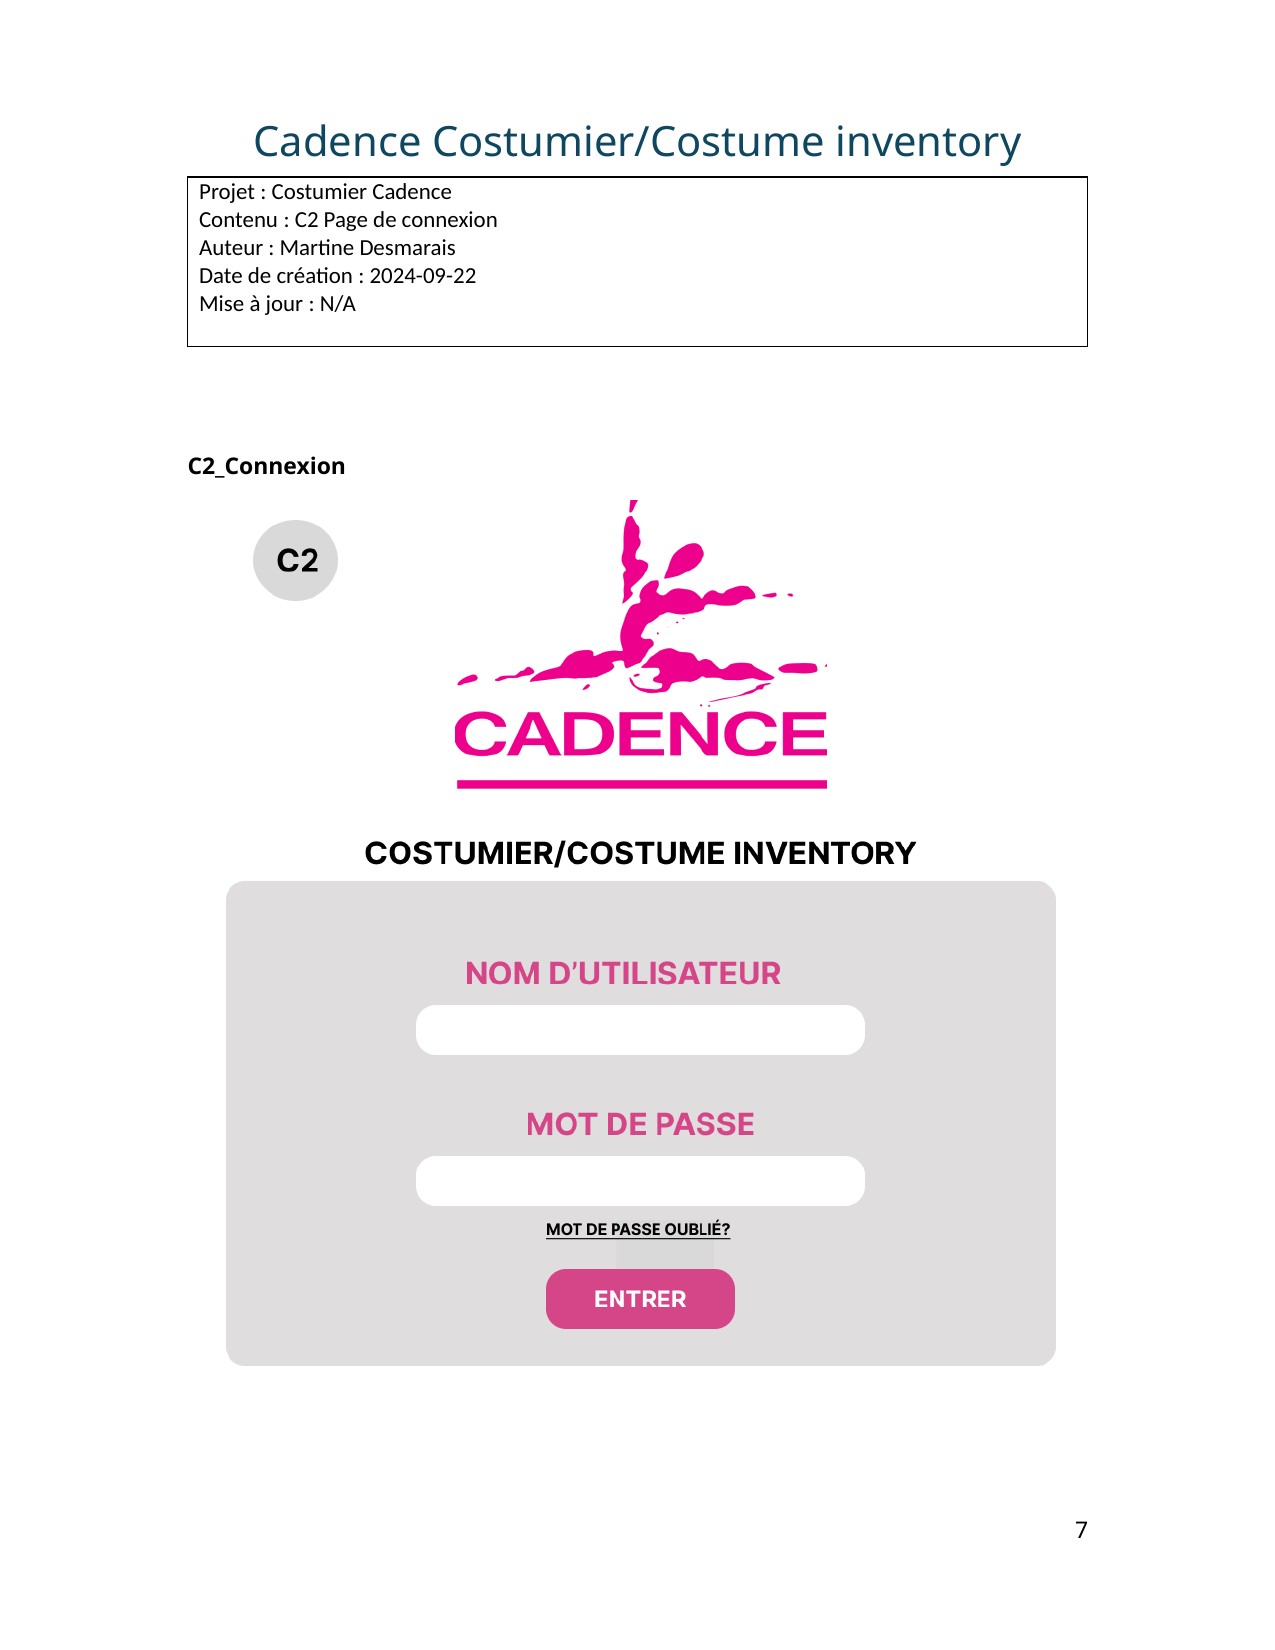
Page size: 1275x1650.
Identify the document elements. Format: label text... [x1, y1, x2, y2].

text C2_Connexion [187, 450, 1088, 481]
picture [187, 481, 1088, 1396]
table_header Projet : Costumier Cadence Contenu : C2 Page de connexion Auteur : Martine Desmarais Date de création : 2024-09-22 Mise à jour : N/A [188, 178, 1087, 346]
